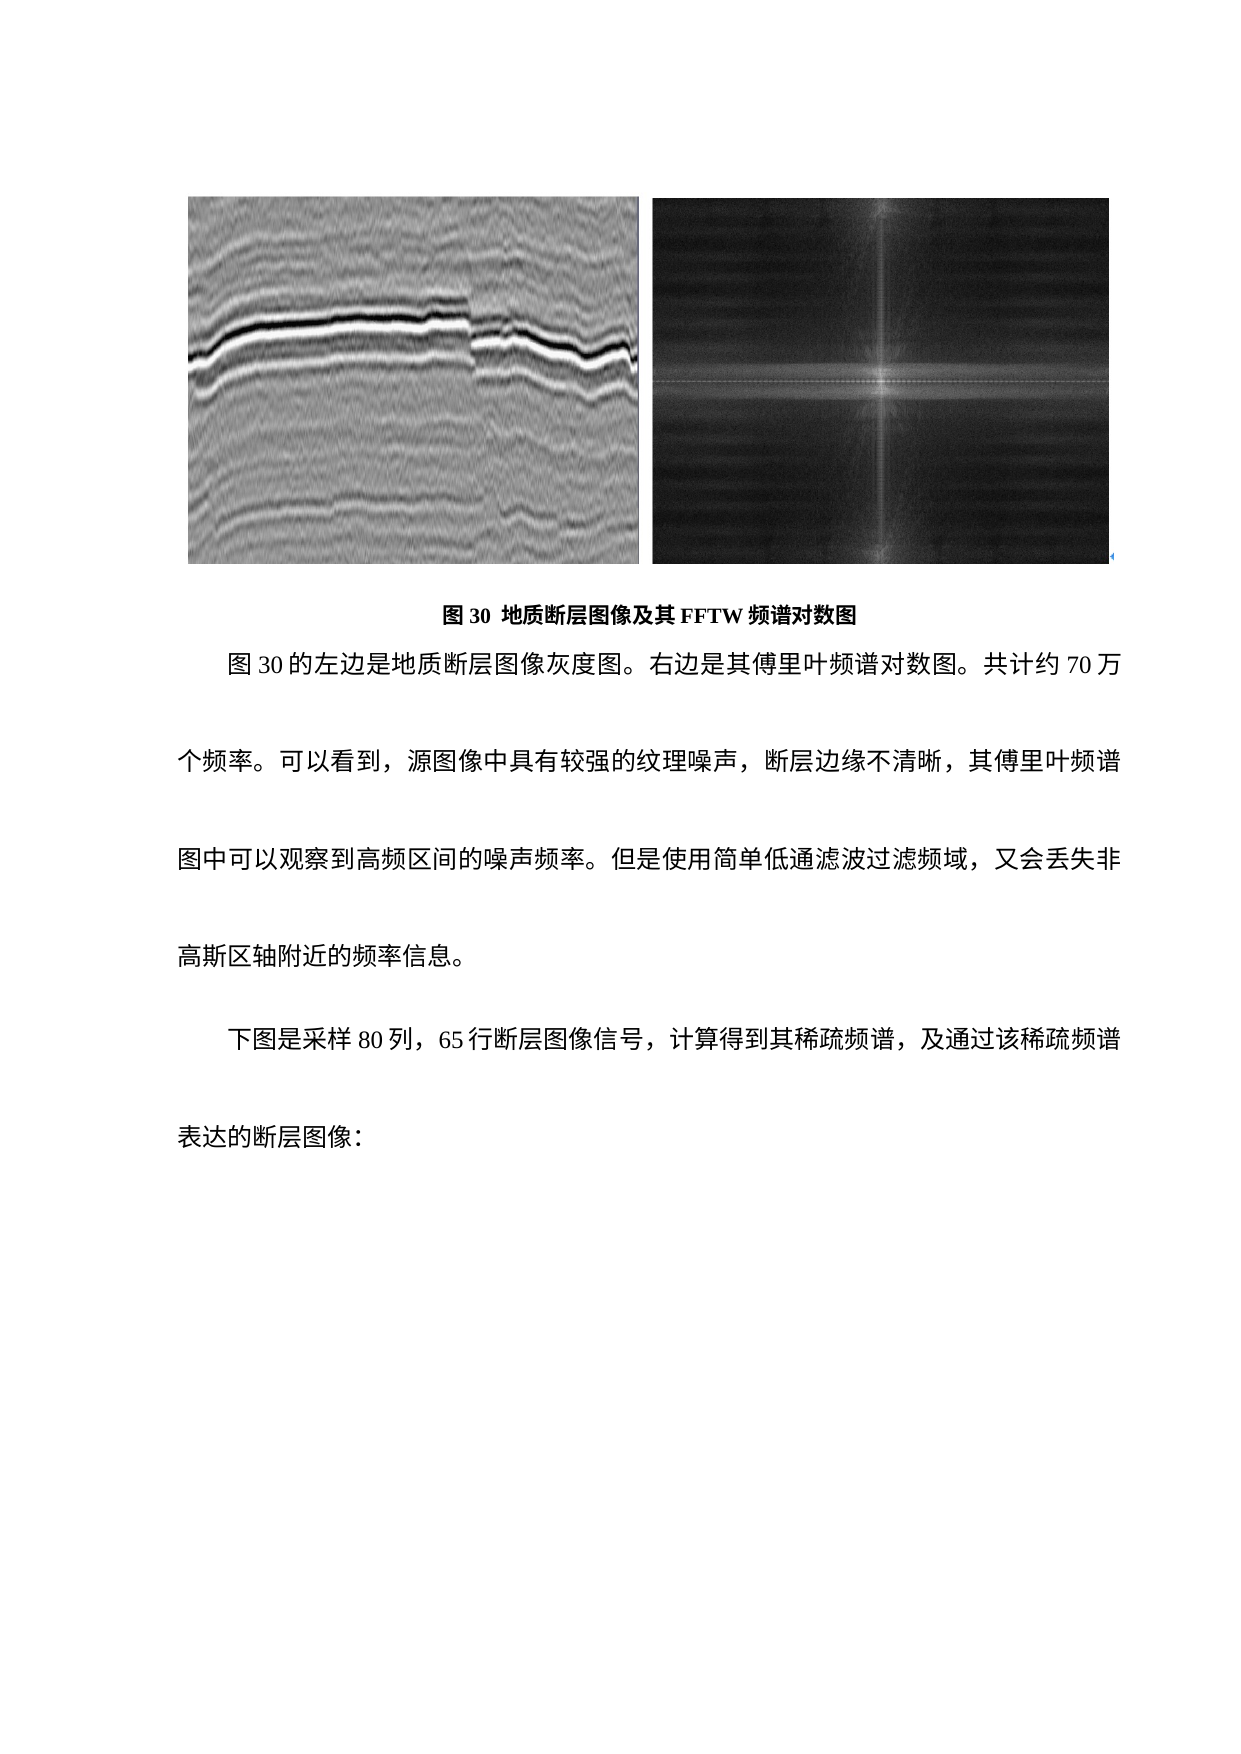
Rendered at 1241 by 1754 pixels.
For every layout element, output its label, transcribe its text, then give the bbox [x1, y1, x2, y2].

text 图 30 地质断层图像及其FFTW频谱对数图 [177, 597, 1122, 630]
text 图30的左边是地质断层图像灰度图。右边是其傅里叶频谱对数图。共计约70万个频率。可以看到，源图像中具有较强的纹理噪声，断层边缘不清晰，其傅里叶频谱图中可以观察到高频区间的噪声频率。但是使用简单低通滤波过滤频域，又会丢失非高斯区轴附近的频率信息。 [177, 630, 1122, 987]
picture [185, 192, 1114, 571]
text 下图是采样80列，65行断层图像信号，计算得到其稀疏频谱，及通过该稀疏频谱表达的断层图像： [177, 1005, 1122, 1168]
